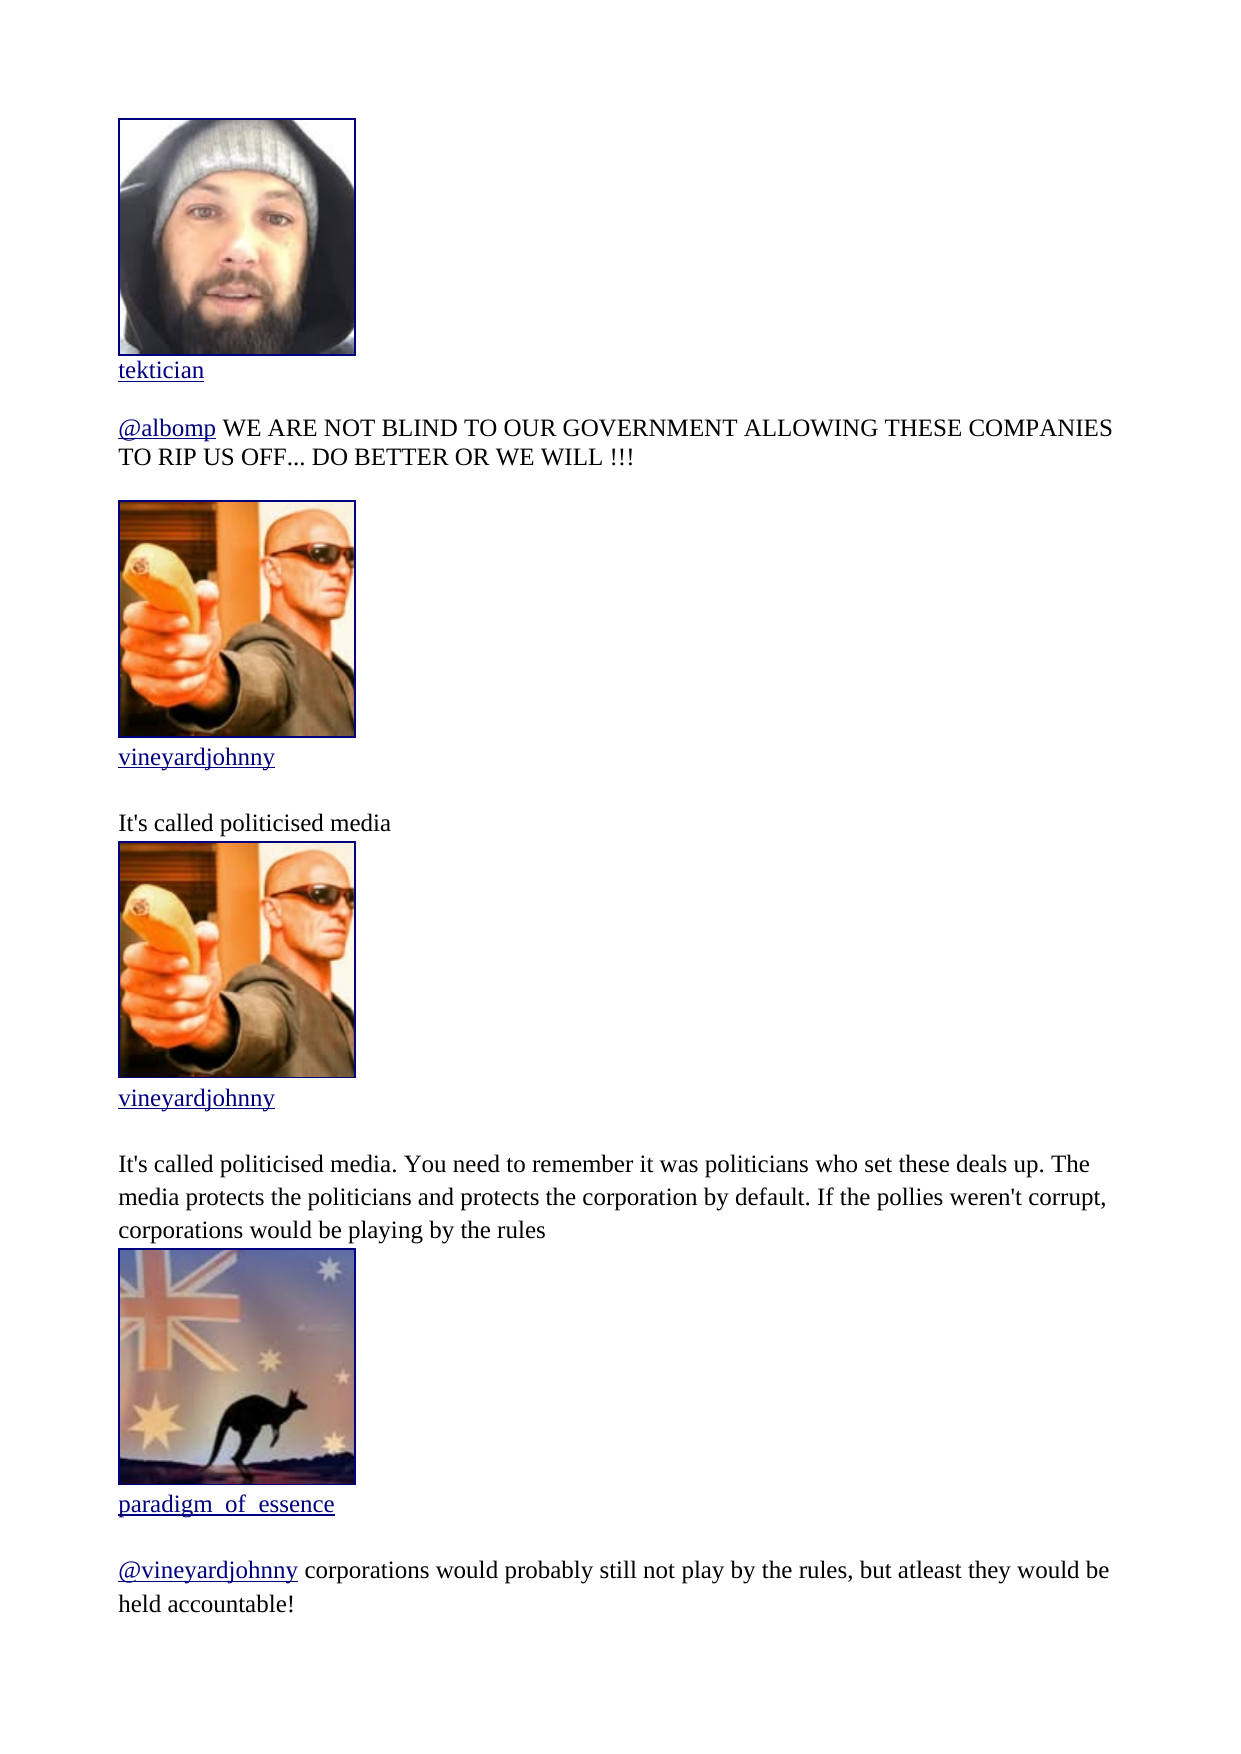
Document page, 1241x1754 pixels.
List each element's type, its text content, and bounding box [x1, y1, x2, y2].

picture [120, 120, 354, 354]
text tektician [118, 356, 1122, 384]
text It's called politicised media [118, 808, 1122, 837]
text vineyardjohnny [118, 1083, 1122, 1111]
picture [120, 502, 354, 736]
picture [120, 1250, 354, 1484]
text It's called politicised media. You need to remember it was politicians who set these deals up. The media protects the politicians and protects the corporation by default. If the pollies weren't corrupt, corporations would be playing by the rules [118, 1149, 1122, 1243]
text @albomp WE ARE NOT BLIND TO OUR GOVERNMENT ALLOWING THESE COMPANIES TO RIP US OFF... DO BETTER OR WE WILL !!! [118, 413, 1122, 471]
text vineyardjohnny [118, 742, 1122, 771]
text @vineyardjohnny corporations would probably still not play by the rules, but atleast they would be held accountable! [118, 1556, 1122, 1617]
text paradigm_of_essence [118, 1489, 1122, 1518]
picture [120, 843, 354, 1077]
